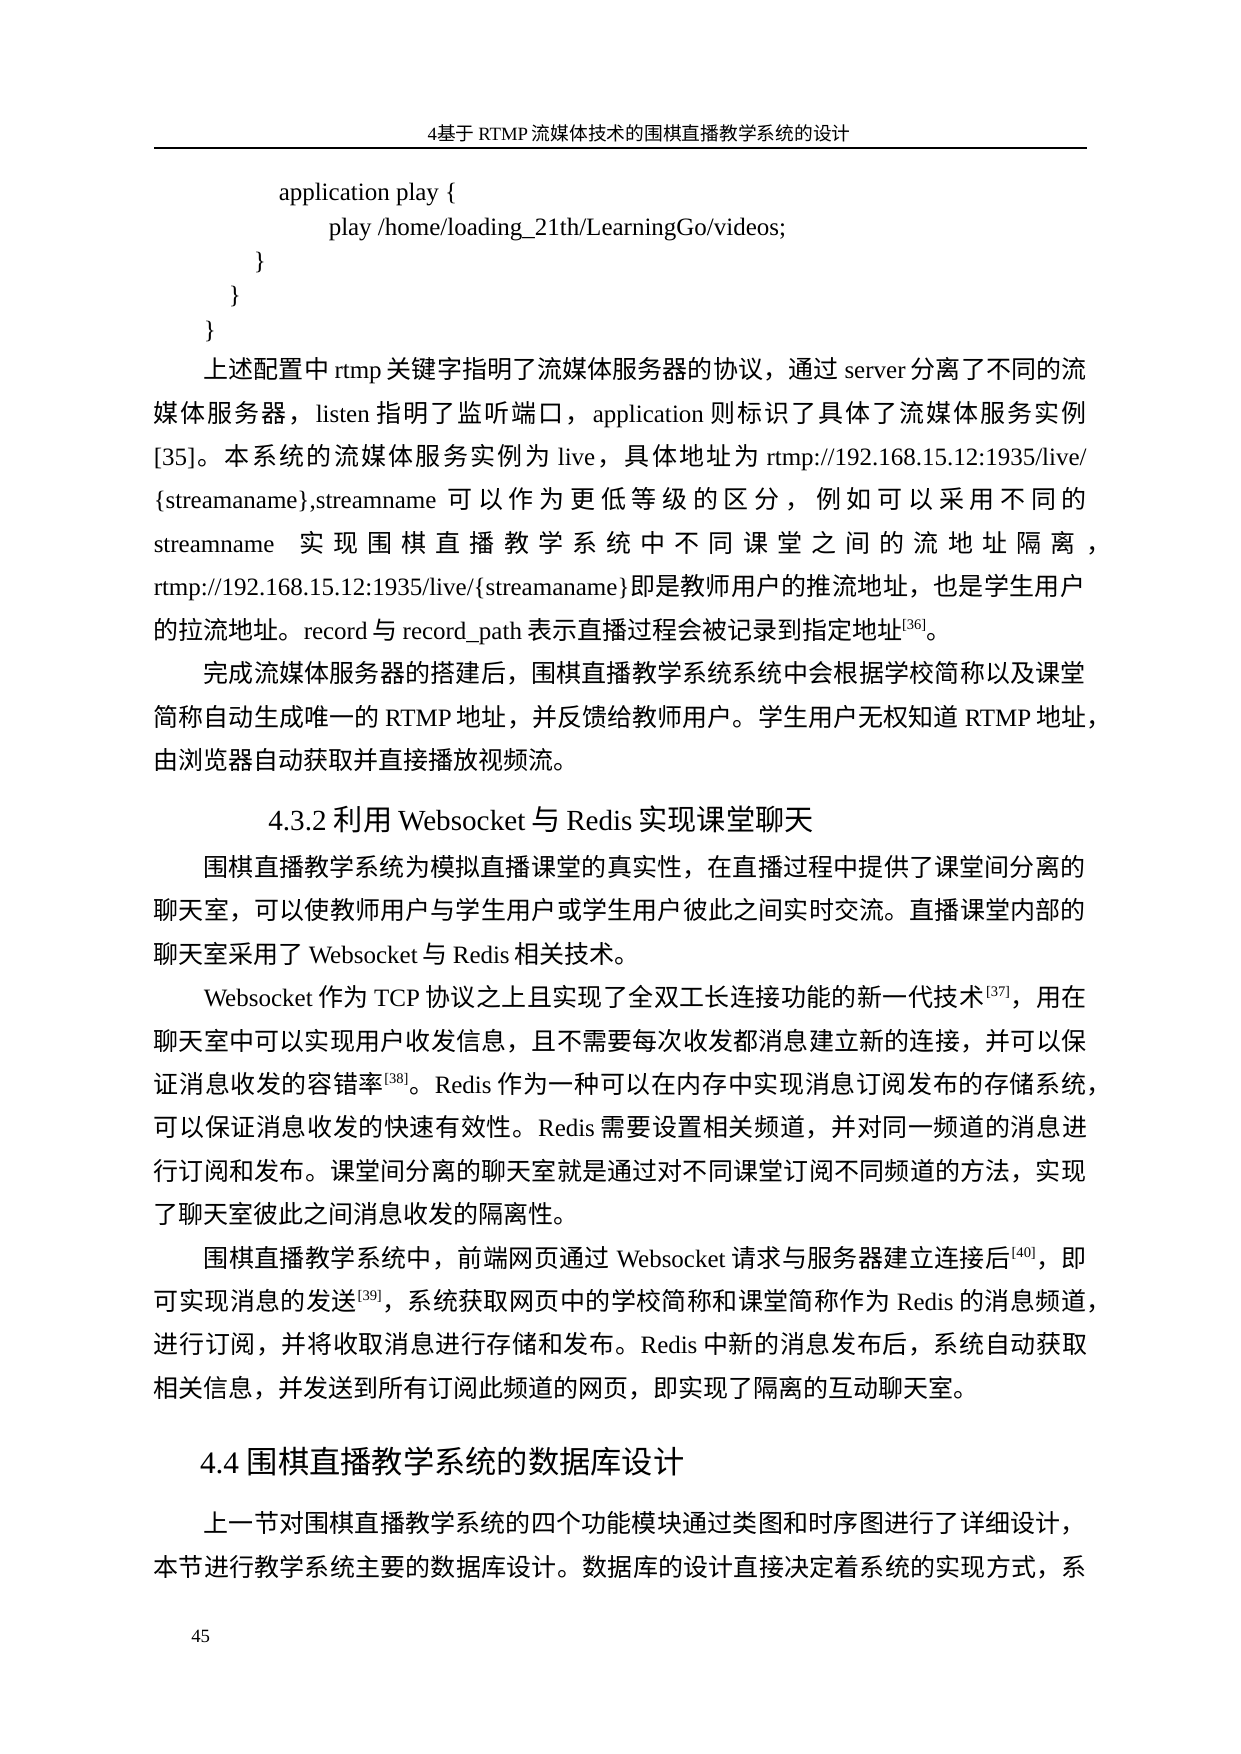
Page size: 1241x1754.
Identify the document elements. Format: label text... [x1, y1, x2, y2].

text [153, 1503, 1087, 1583]
text 上述配置中rtmp关键字指明了流媒体服务器的协议，通过server分离了不同的流媒体服务器，listen指明了监听端口，application则标识了具体了流媒体服务实例[35]。本系统的流媒体服务实例为live，具体地址为rtmp://192.168.15.12:1935/live/{streamaname},streamname可以作为更低等级的区分，例如可以采用不同的streamname 实现围棋直播教学系统中不同课堂之间的流地址隔离，rtmp://192.168.15.12:1935/live/{streamaname}即是教师用户的推流地址，也是学生用户的拉流地址。record与record_path表示直播过程会被记录到指定地址[36]。 [153, 349, 1087, 646]
text } [153, 315, 1087, 344]
text 围棋直播教学系统中，前端网页通过Websocket请求与服务器建立连接后[40]，即可实现消息的发送[39]，系统获取网页中的学校简称和课堂简称作为Redis的消息频道，进行订阅，并将收取消息进行存储和发布。Redis中新的消息发布后，系统自动获取相关信息，并发送到所有订阅此频道的网页，即实现了隔离的互动聊天室。 [153, 1238, 1087, 1405]
text application play { [153, 177, 1087, 206]
text Websocket作为TCP协议之上且实现了全双工长连接功能的新一代技术[37]，用在聊天室中可以实现用户收发信息，且不需要每次收发都消息建立新的连接，并可以保证消息收发的容错率[38]。Redis作为一种可以在内存中实现消息订阅发布的存储系统，可以保证消息收发的快速有效性。Redis需要设置相关频道，并对同一频道的消息进行订阅和发布。课堂间分离的聊天室就是通过对不同课堂订阅不同频道的方法，实现了聊天室彼此之间消息收发的隔离性。 [153, 977, 1087, 1231]
subtitle 围棋直播教学系统的数据库设计 [200, 1437, 1087, 1482]
subtitle 利用Websocket与Redis实现课堂聊天 [268, 796, 1087, 839]
text 完成流媒体服务器的搭建后，围棋直播教学系统系统中会根据学校简称以及课堂简称自动生成唯一的RTMP地址，并反馈给教师用户。学生用户无权知道RTMP地址，由浏览器自动获取并直接播放视频流。 [153, 654, 1087, 777]
text play /home/loading_21th/LearningGo/videos; [153, 212, 1087, 240]
text } [153, 281, 1087, 309]
text 围棋直播教学系统为模拟直播课堂的真实性，在直播过程中提供了课堂间分离的聊天室，可以使教师用户与学生用户或学生用户彼此之间实时交流。直播课堂内部的聊天室采用了Websocket与Redis相关技术。 [153, 847, 1087, 970]
text } [153, 246, 1087, 275]
